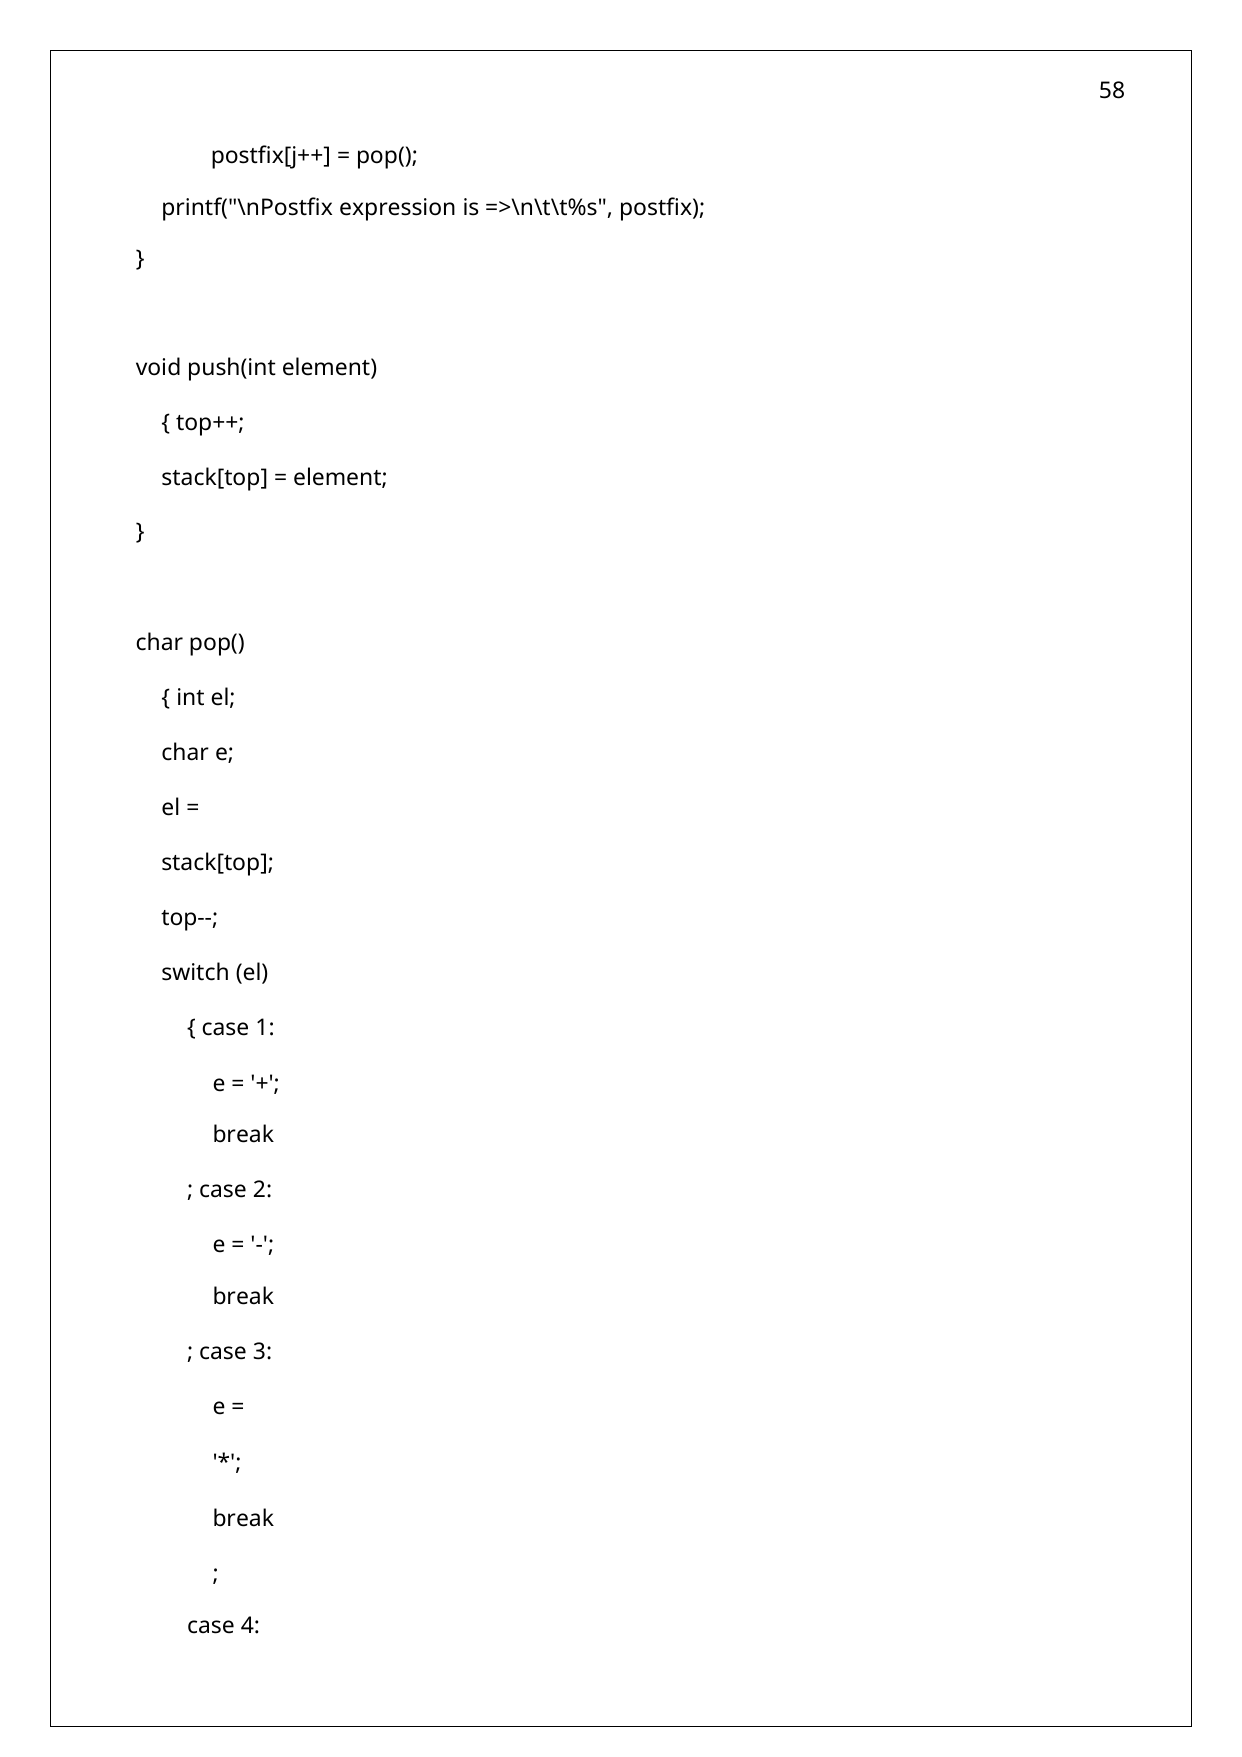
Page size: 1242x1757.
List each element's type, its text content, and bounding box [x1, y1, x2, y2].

text stack[top] = element; [161, 461, 1162, 492]
text e = '+'; [212, 1067, 1162, 1098]
text postfix[j++] = pop(); [211, 139, 1162, 170]
text } [136, 515, 1162, 546]
text } [136, 242, 1162, 273]
text case 4: [187, 1613, 1162, 1639]
text e = '*'; break; [212, 1390, 278, 1588]
text switch (el) { case 1: [161, 956, 281, 1043]
text el = stack[top]; top--; [161, 791, 311, 932]
text break; case 3: [187, 1280, 278, 1366]
text e = '-'; [212, 1228, 1162, 1260]
text printf("\nPostfix expression is =>\n\t\t%s", postfix); [161, 191, 1162, 222]
text break; case 2: [187, 1118, 278, 1204]
text char pop() { int el; char e; [135, 626, 256, 767]
text void push(int element) { top++; [136, 351, 377, 437]
